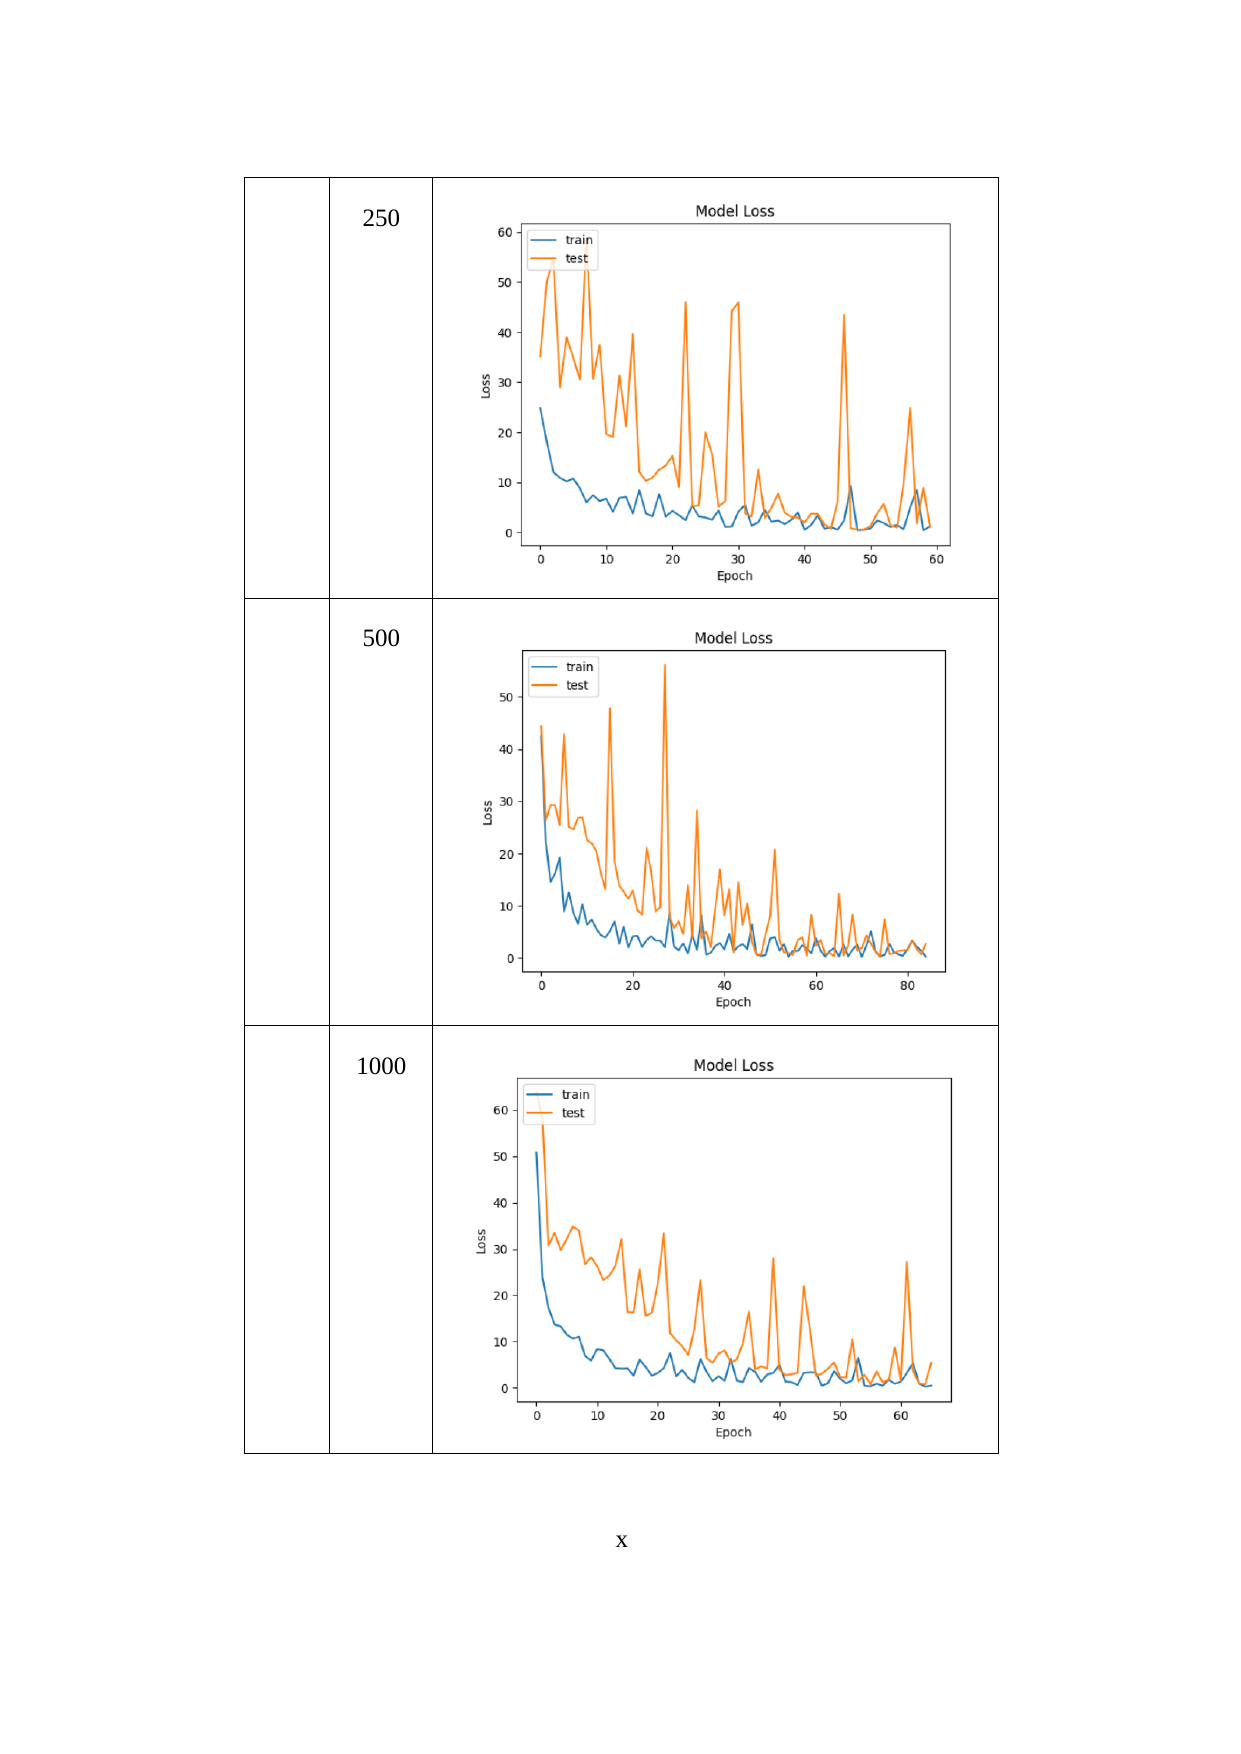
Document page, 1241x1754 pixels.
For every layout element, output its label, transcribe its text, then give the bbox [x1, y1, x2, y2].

picture [475, 203, 957, 584]
table_cell [245, 178, 329, 597]
table_cell [433, 599, 998, 1025]
table_cell 500 [330, 599, 432, 1025]
picture [480, 623, 951, 1011]
table_cell 1000 [330, 1026, 432, 1453]
table_cell [433, 1026, 998, 1453]
table_cell [245, 599, 329, 1025]
table_cell [433, 178, 998, 597]
table_cell [245, 1026, 329, 1453]
picture [475, 1051, 957, 1439]
table_cell 250 [330, 178, 432, 597]
